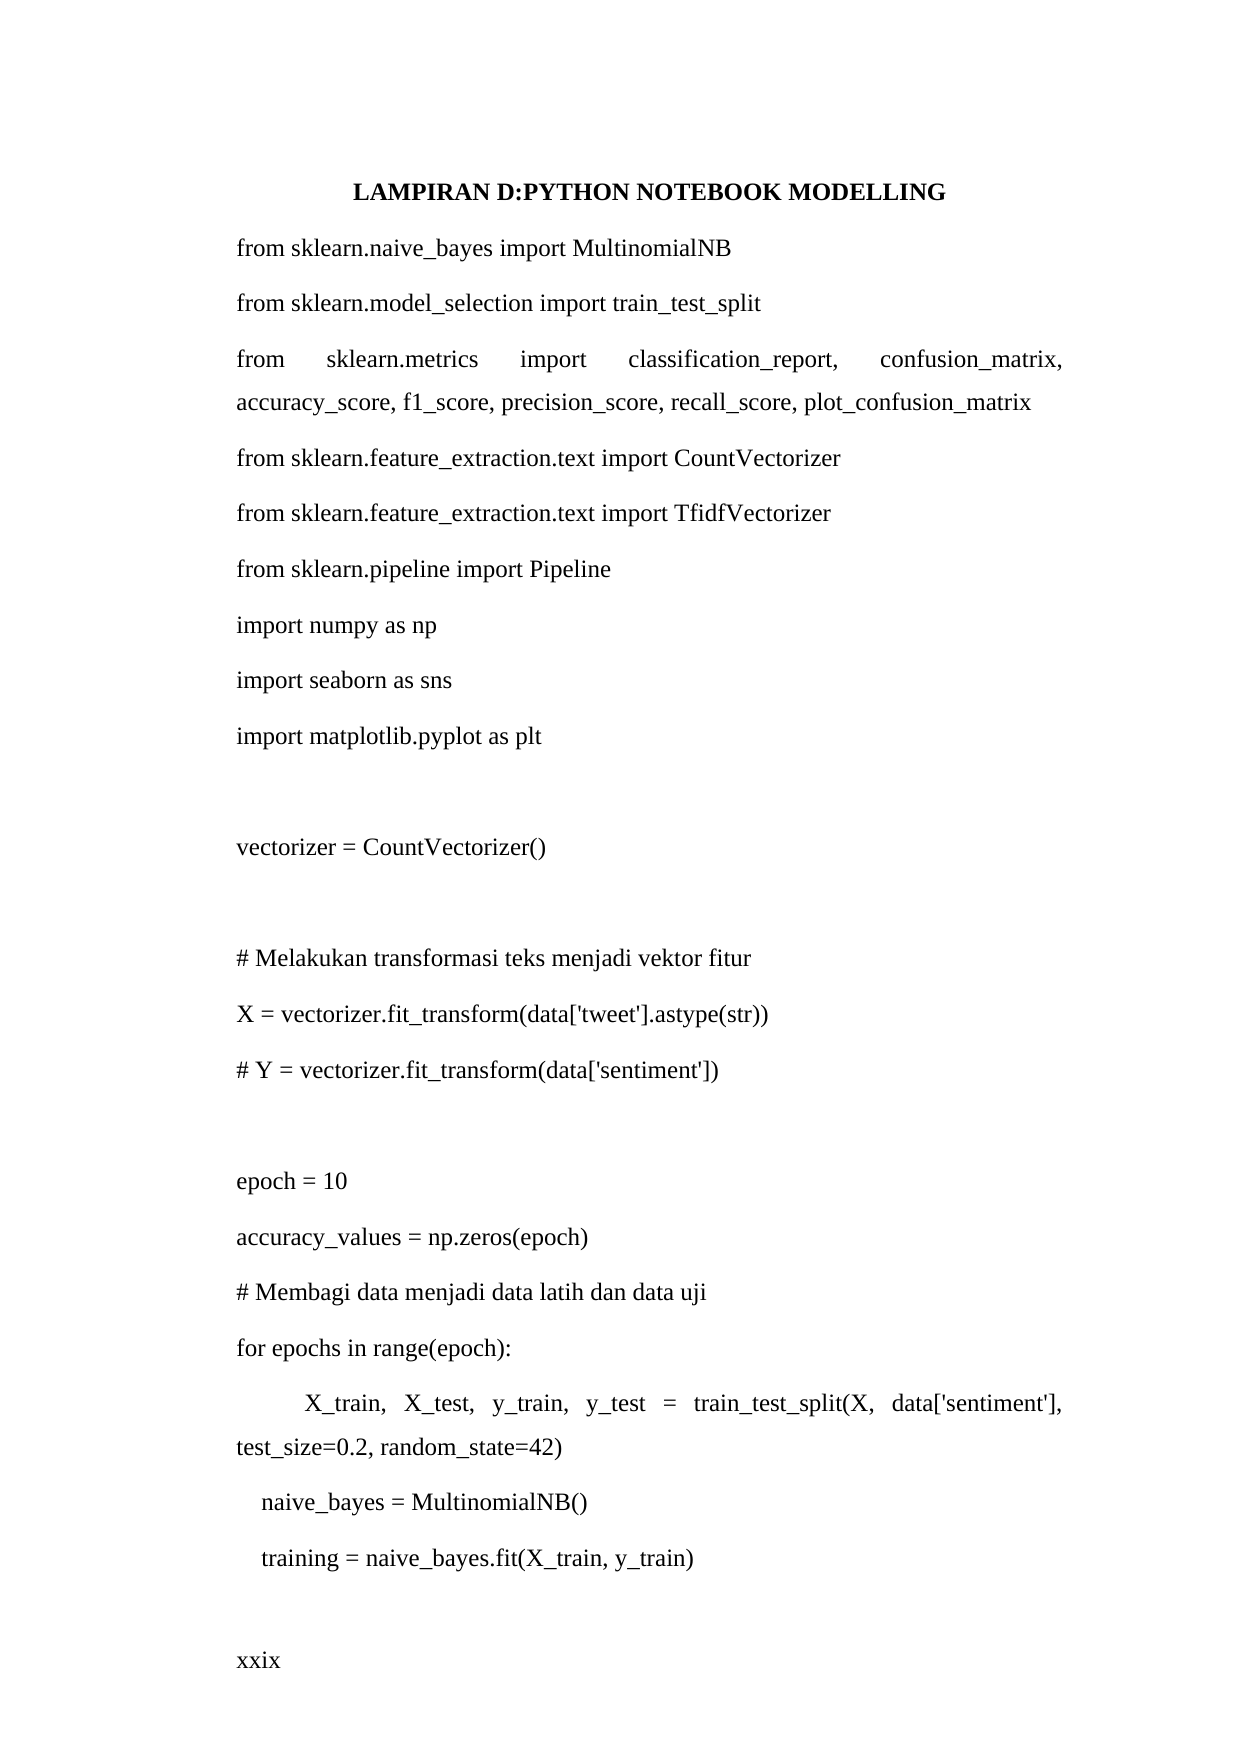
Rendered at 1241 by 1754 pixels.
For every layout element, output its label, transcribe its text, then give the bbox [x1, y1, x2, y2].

text # Y = vectorizer.fit_transform(data['sentiment']) [236, 1055, 1063, 1083]
text accuracy_values = np.zeros(epoch) [236, 1222, 1063, 1250]
text import matplotlib.pyplot as plt [236, 721, 1063, 750]
subtitle LAMPIRAN D:PYTHON NOTEBOOK MODELLING [236, 177, 1063, 206]
text import numpy as np [236, 610, 1063, 638]
text X = vectorizer.fit_transform(data['tweet'].astype(str)) [236, 999, 1063, 1028]
text naive_bayes = MultinomialNB() [236, 1487, 1063, 1516]
text from sklearn.feature_extraction.text import CountVectorizer [236, 443, 1063, 472]
text # Melakukan transformasi teks menjadi vektor fitur [236, 943, 1063, 972]
text import seaborn as sns [236, 665, 1063, 694]
text from sklearn.model_selection import train_test_split [236, 288, 1063, 317]
text vectorizer = CountVectorizer() [236, 832, 1063, 861]
text X_train, X_test, y_train, y_test = train_test_split(X, data['sentiment'], test_size=0.2, random_state=42) [236, 1388, 1063, 1460]
text for epochs in range(epoch): [236, 1333, 1063, 1362]
text from sklearn.feature_extraction.text import TfidfVectorizer [236, 498, 1063, 527]
text from sklearn.naive_bayes import MultinomialNB [236, 233, 1063, 262]
text training = naive_bayes.fit(X_train, y_train) [236, 1543, 1063, 1572]
text epoch = 10 [236, 1166, 1063, 1195]
text from sklearn.pipeline import Pipeline [236, 554, 1063, 583]
text # Membagi data menjadi data latih dan data uji [236, 1277, 1063, 1306]
text from sklearn.metrics import classification_report, confusion_matrix, accuracy_score, f1_score, precision_score, recall_score, plot_confusion_matrix [236, 344, 1063, 416]
